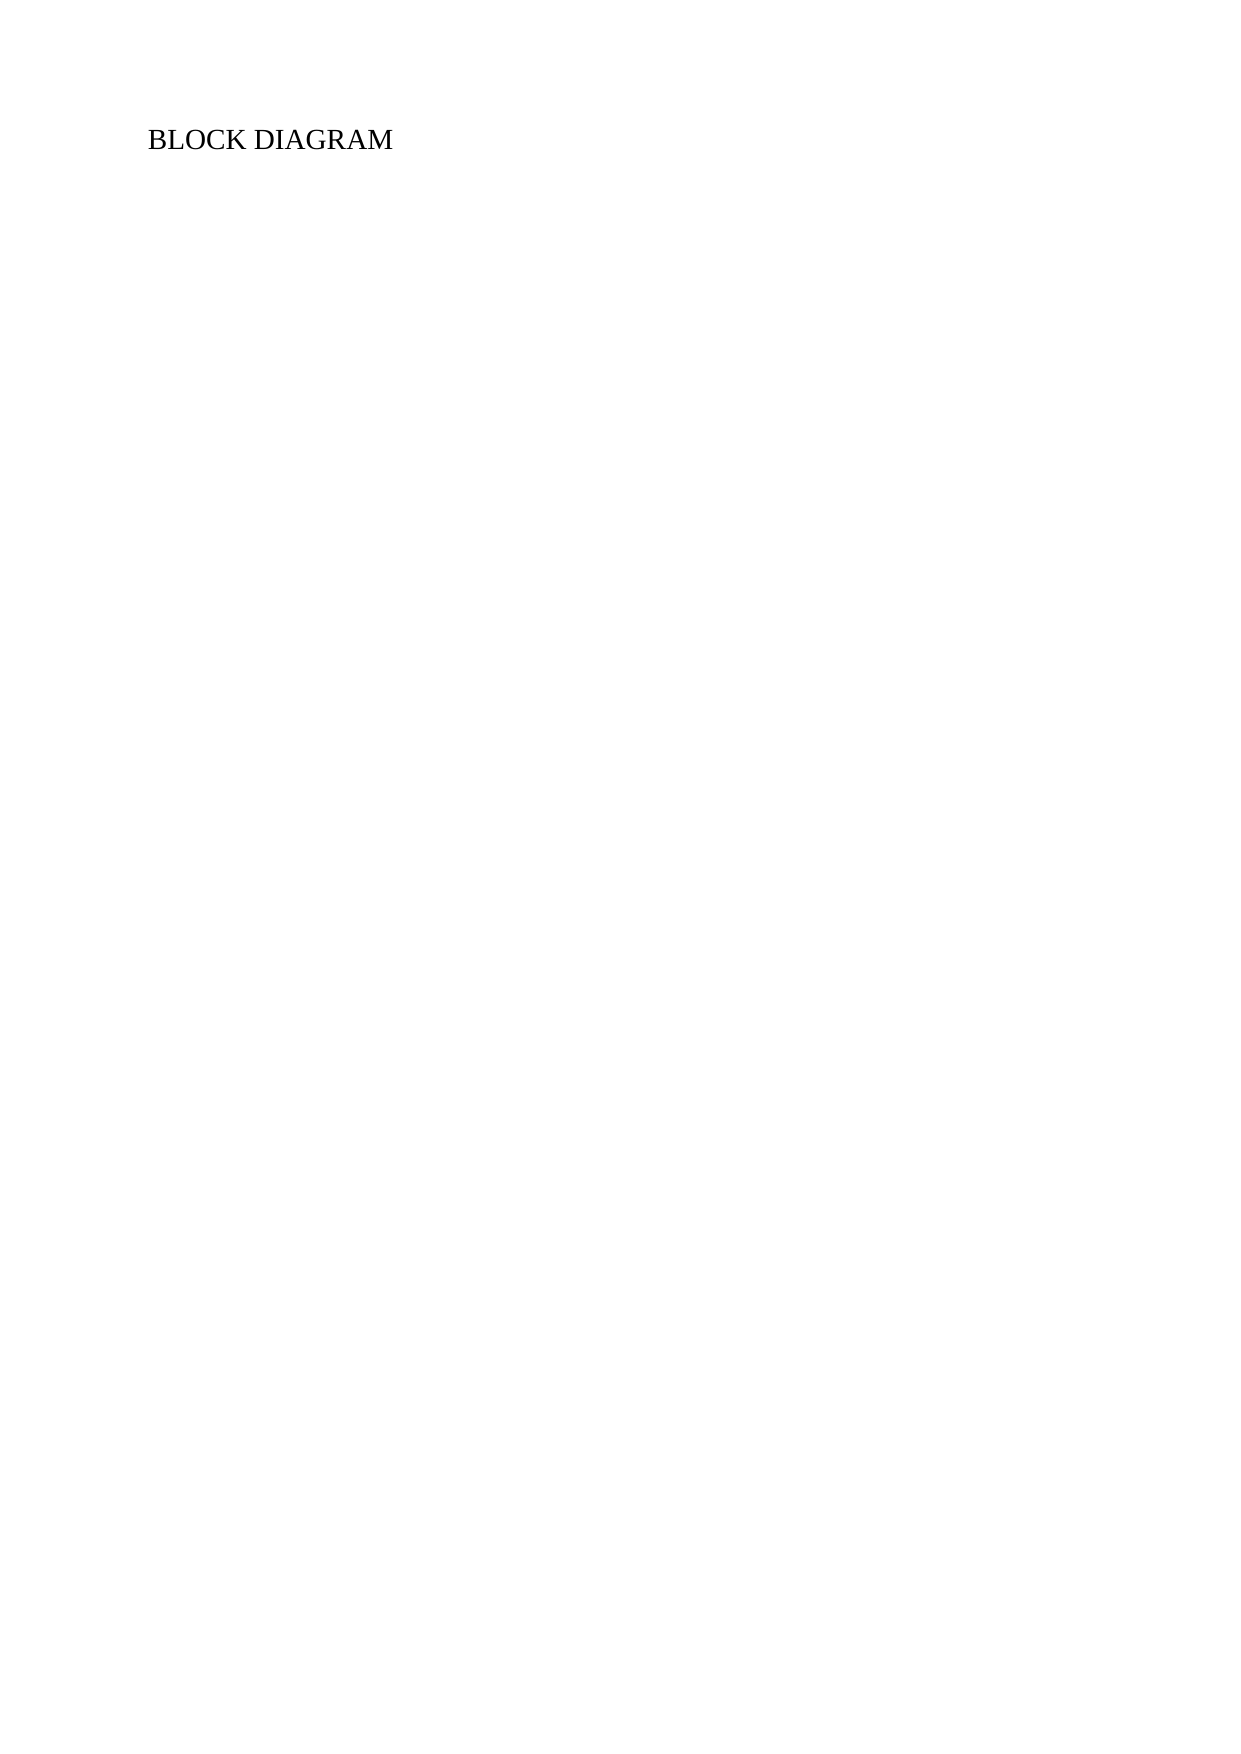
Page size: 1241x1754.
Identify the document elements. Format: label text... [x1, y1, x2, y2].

subtitle BLOCK DIAGRAM [148, 122, 1122, 156]
